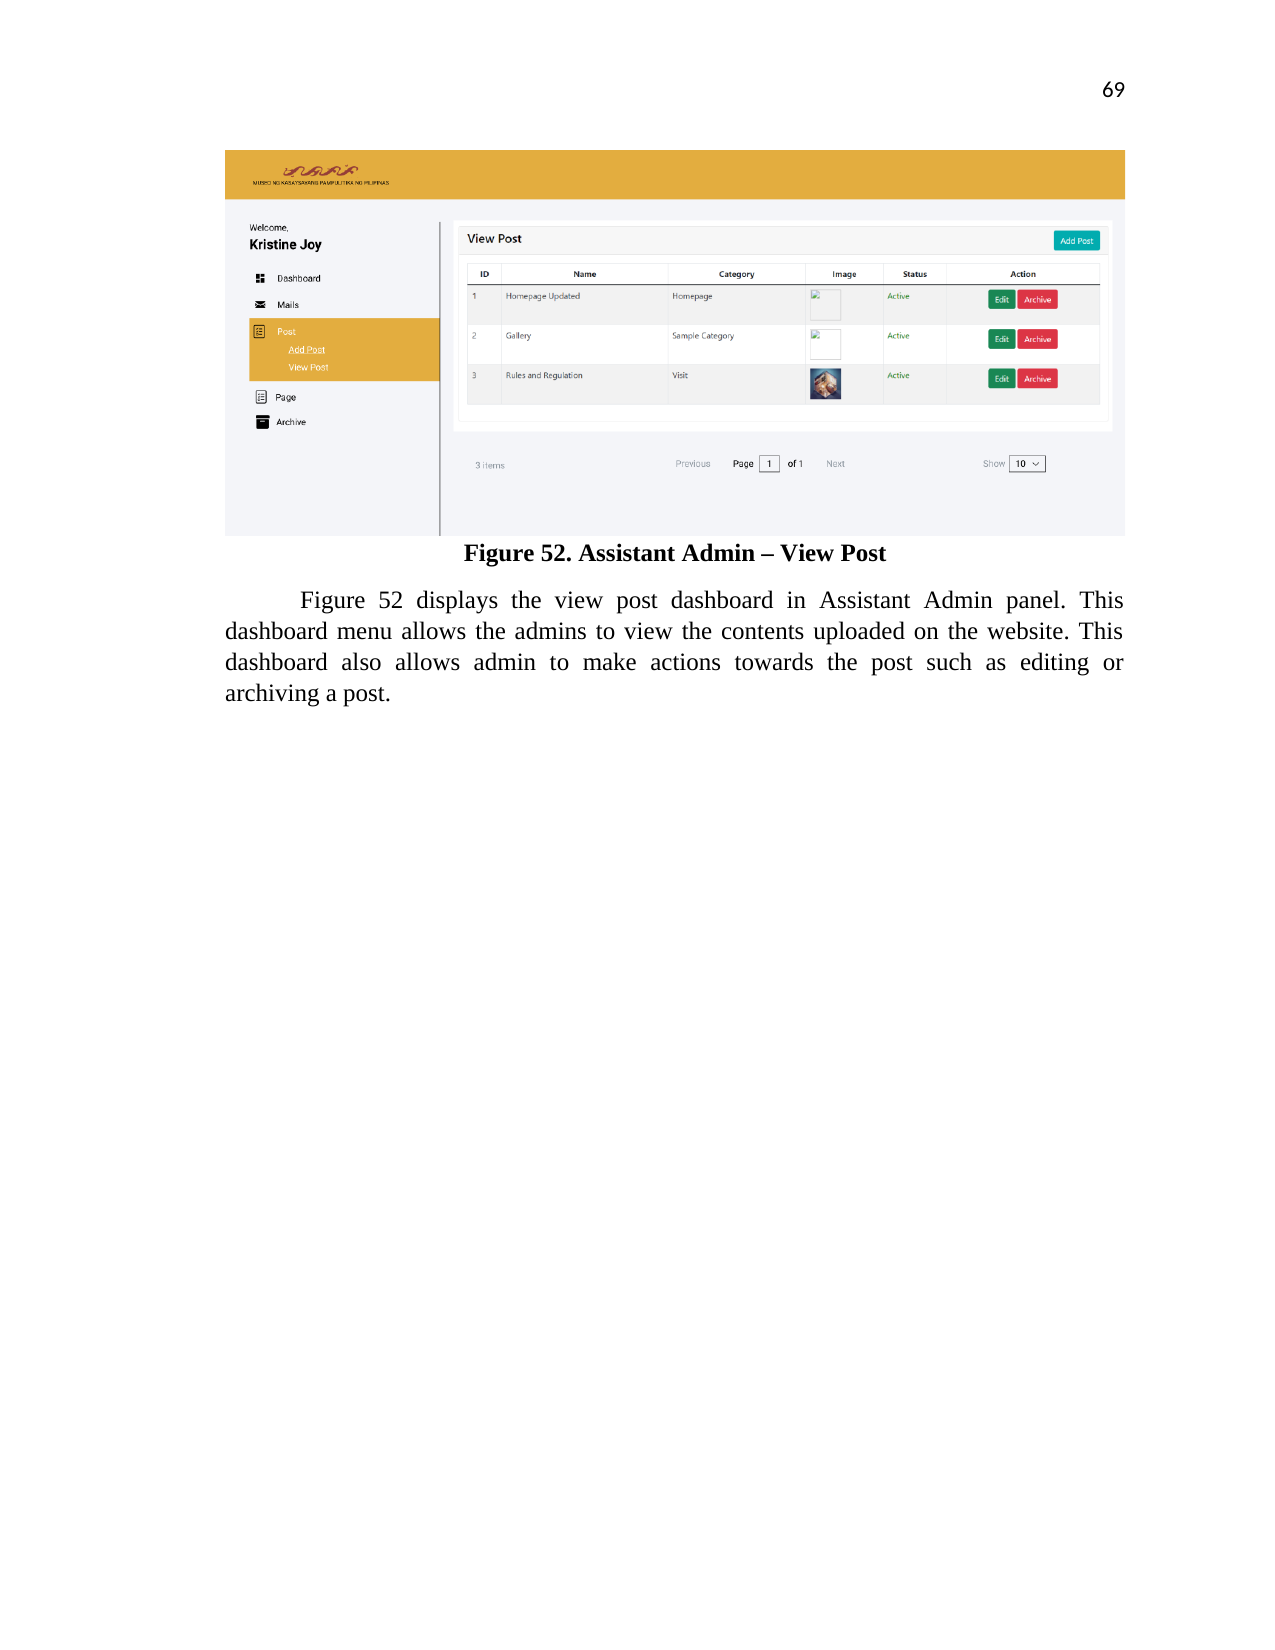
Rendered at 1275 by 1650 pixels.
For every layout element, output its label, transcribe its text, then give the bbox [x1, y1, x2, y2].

text Figure 52. Assistant Admin – View Post [225, 536, 1125, 566]
picture [225, 150, 1125, 536]
text Figure 52 displays the view post dashboard in Assistant Admin panel. This dashboard menu allows the admins to view the contents uploaded on the website. This dashboard also allows admin to make actions towards the post such as editing or archiving a post. [225, 585, 1125, 707]
